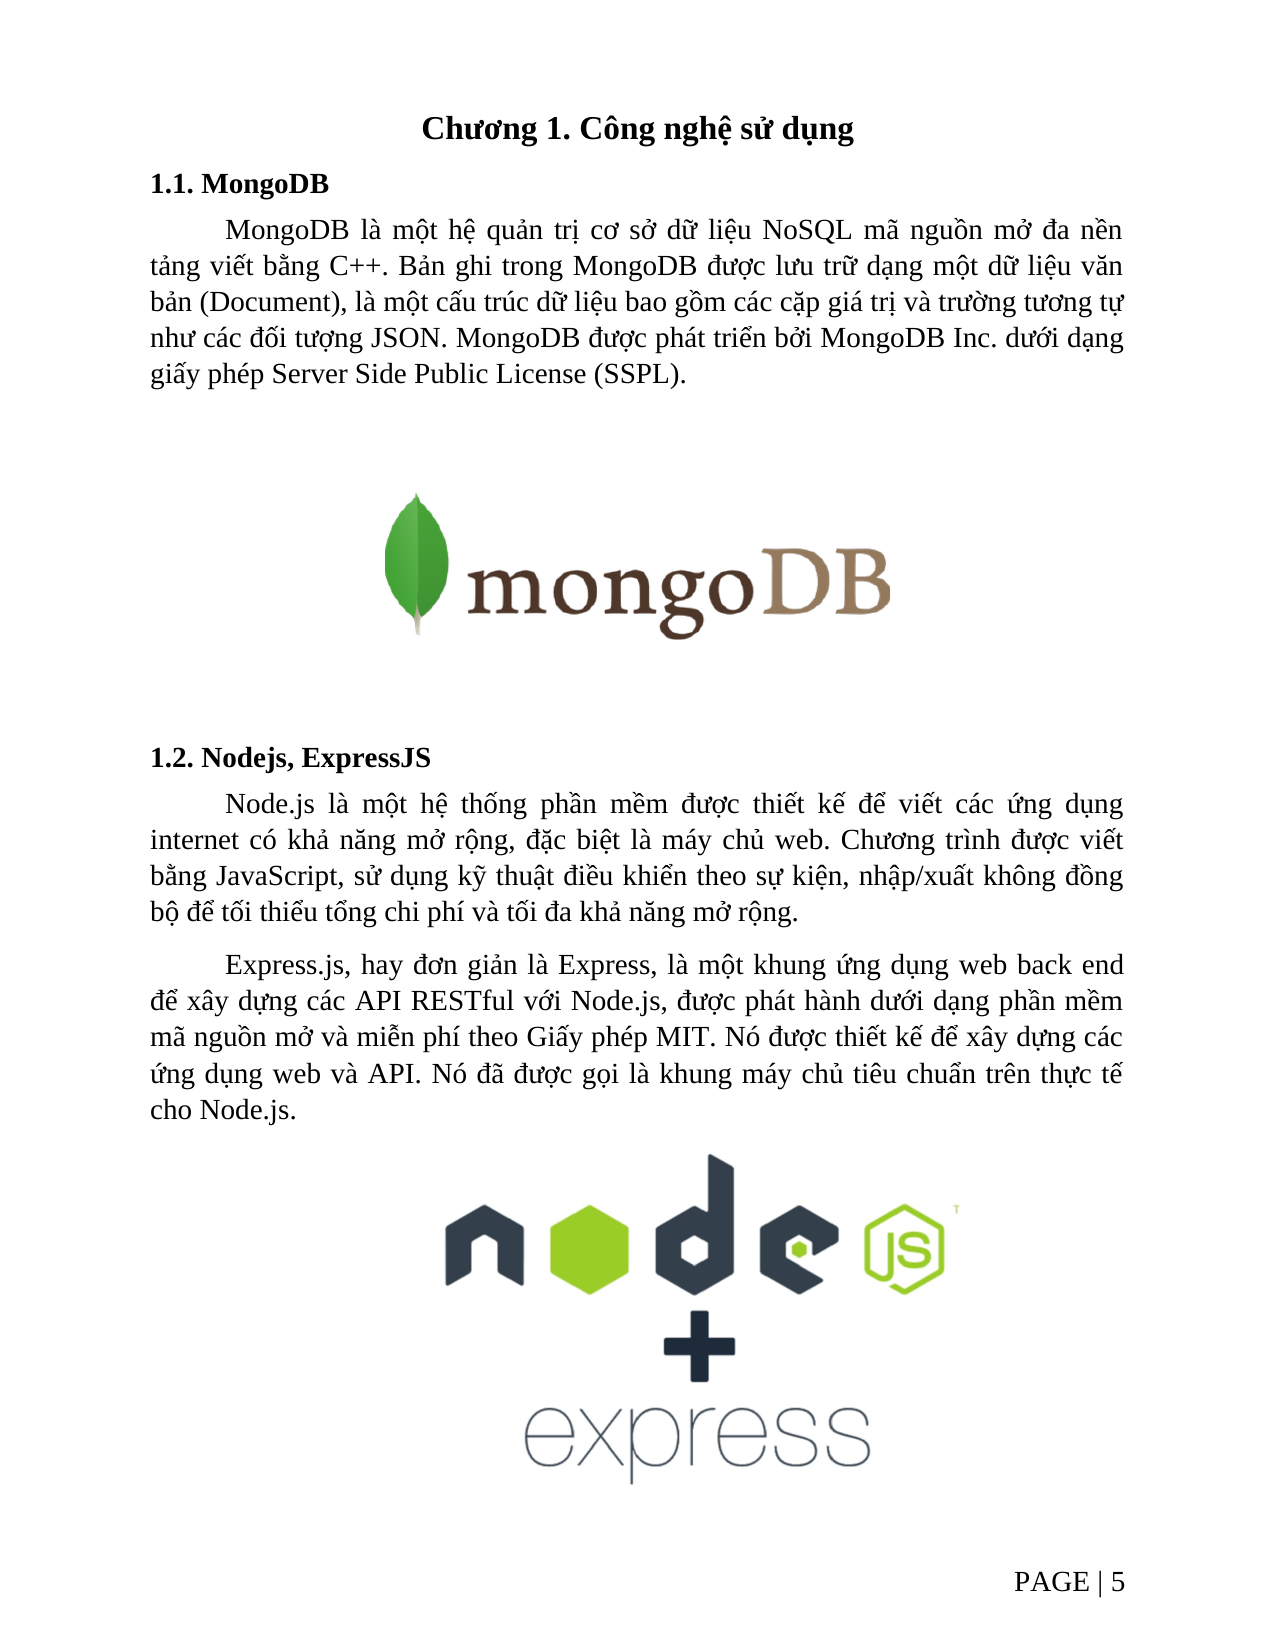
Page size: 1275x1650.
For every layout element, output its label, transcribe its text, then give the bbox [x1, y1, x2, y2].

subtitle 1.1. MongoDB [150, 166, 1125, 199]
picture [385, 409, 891, 721]
text Node.js là một hệ thống phần mềm được thiết kế để viết các ứng dụng internet có khả năng mở rộng, đặc biệt là máy chủ web. Chương trình được viết bằng JavaScript, sử dụng kỹ thuật điều khiển theo sự kiện, nhập/xuất không đồng bộ để tối thiểu tổng chi phí và tối đa khả năng mở rộng. [150, 786, 1125, 928]
text MongoDB là một hệ quản trị cơ sở dữ liệu NoSQL mã nguồn mở đa nền tảng viết bằng C++. Bản ghi trong MongoDB được lưu trữ dạng một dữ liệu văn bản (Document), là một cấu trúc dữ liệu bao gồm các cặp giá trị và trường tương tự như các đối tượng JSON. MongoDB được phát triển bởi MongoDB Inc. dưới dạng giấy phép Server Side Public License (SSPL). [150, 212, 1125, 390]
subtitle 1.2. Nodejs, ExpressJS [150, 740, 1125, 773]
picture [315, 1144, 960, 1507]
text Express.js, hay đơn giản là Express, là một khung ứng dụng web back end để xây dựng các API RESTful với Node.js, được phát hành dưới dạng phần mềm mã nguồn mở và miễn phí theo Giấy phép MIT. Nó được thiết kế để xây dựng các ứng dụng web và API. Nó đã được gọi là khung máy chủ tiêu chuẩn trên thực tế cho Node.js. [150, 947, 1125, 1125]
subtitle Chương 1. Công nghệ sử dụng [150, 108, 1125, 147]
